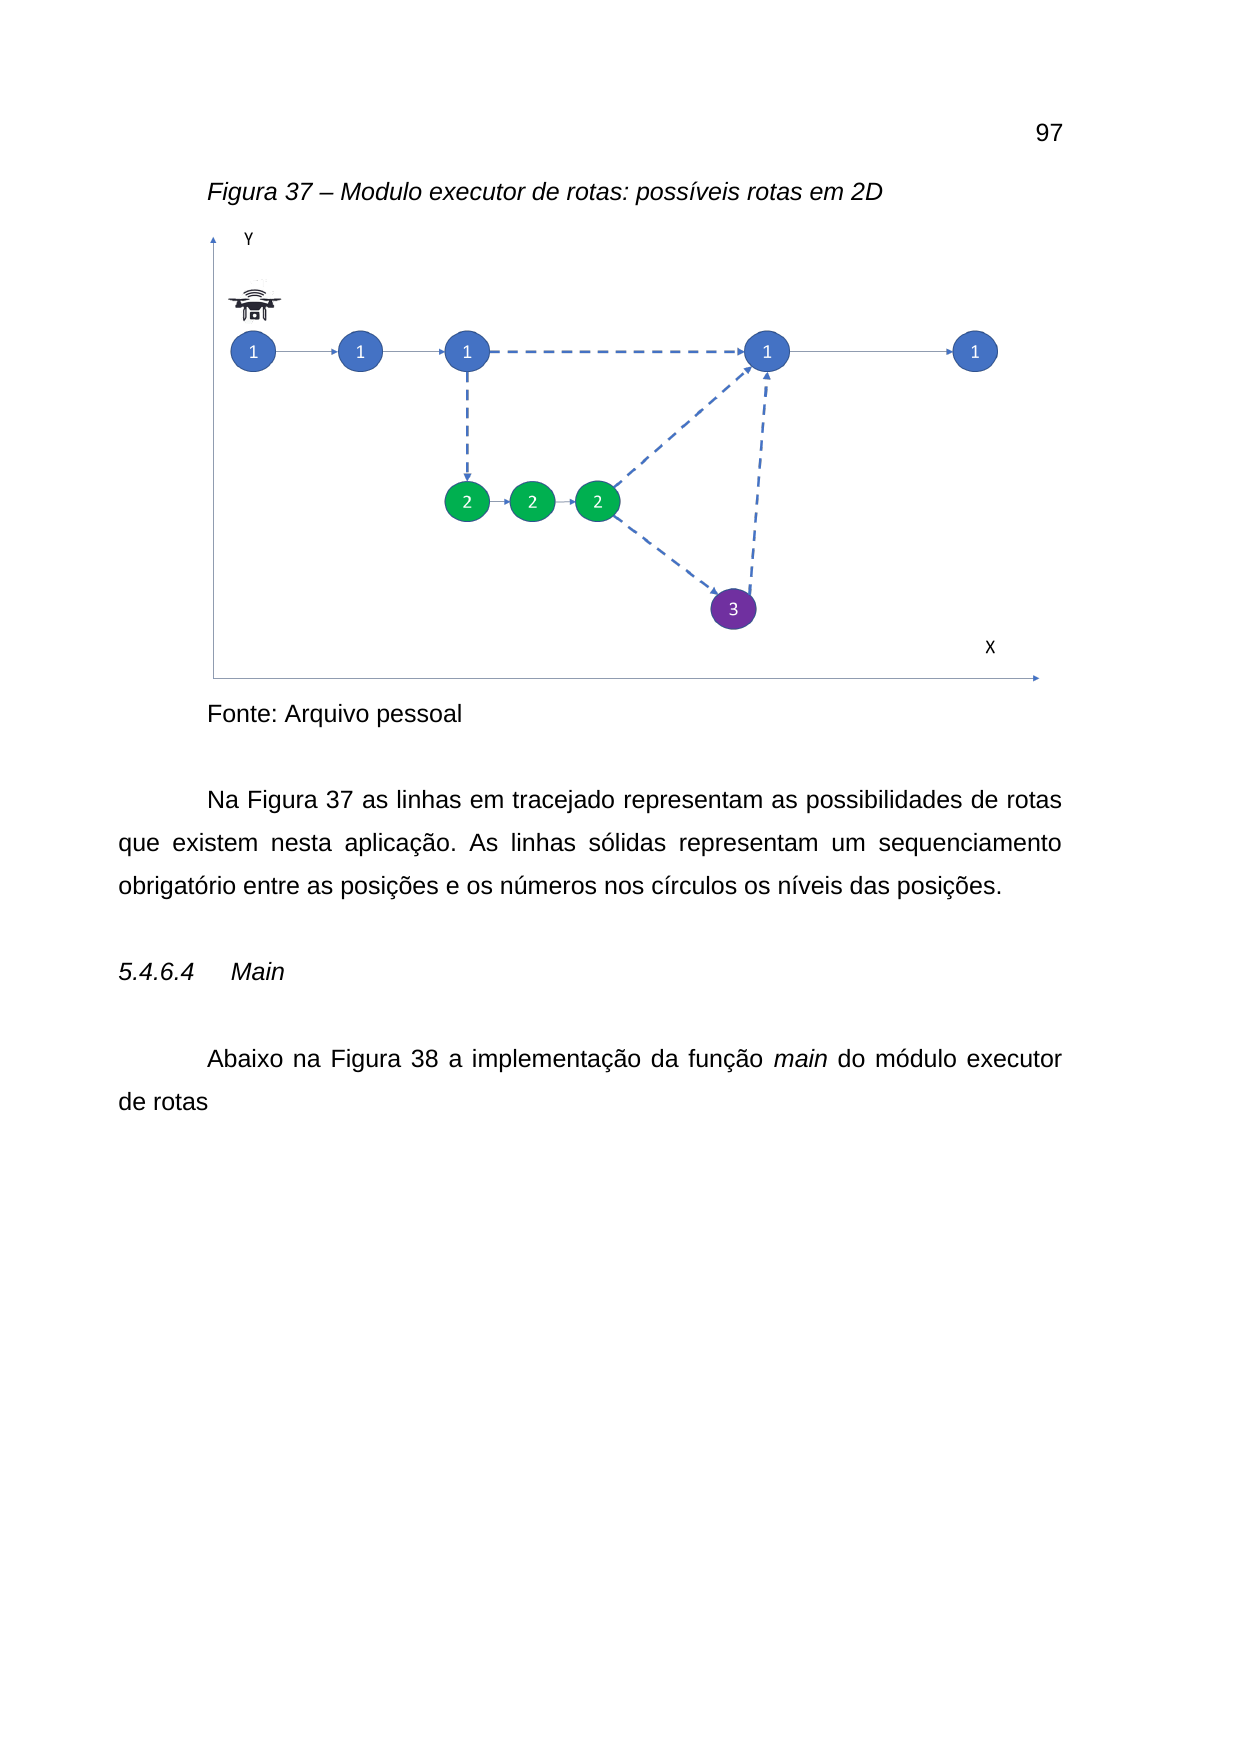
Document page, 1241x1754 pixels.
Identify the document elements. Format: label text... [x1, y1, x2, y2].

text Na Figura 36 as linhas em tracejado representam as possibilidades de rotas que existem nesta aplicação. As linhas sólidas representam um sequenciamento obrigatório entre as posições e os números nos círculos os níveis das posições. [118, 785, 1063, 900]
subtitle Main [118, 957, 1063, 986]
text Abaixo na Figura 37 a implementação da função main do módulo executor de rotas [118, 1044, 1063, 1116]
text Fonte: Arquivo pessoal [118, 699, 1063, 727]
text Figura 37 – Modulo executor de rotas: possíveis rotas em 2D [118, 177, 1063, 206]
picture [206, 220, 1046, 685]
